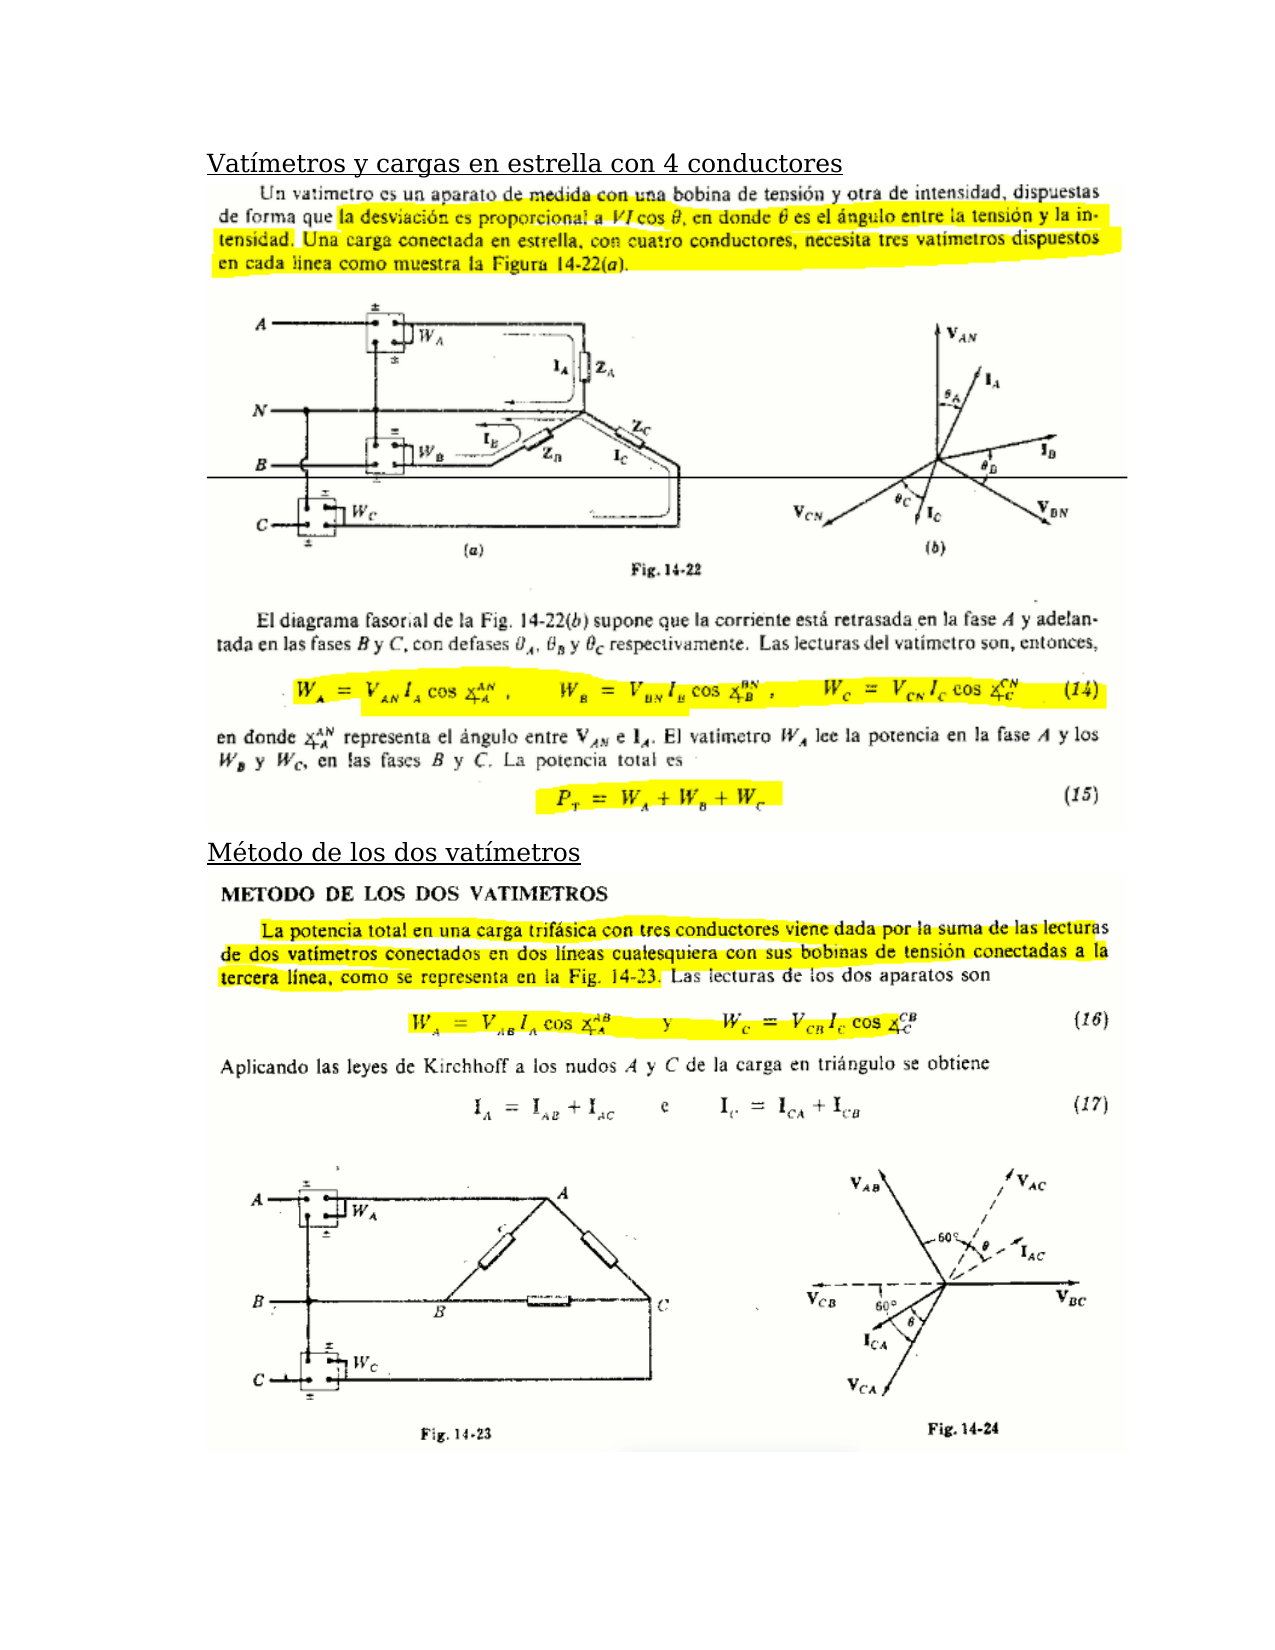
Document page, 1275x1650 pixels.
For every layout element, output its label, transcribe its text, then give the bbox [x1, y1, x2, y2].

picture [206, 873, 1128, 1452]
picture [206, 184, 1128, 831]
subtitle Método de los dos vatímetros [177, 837, 1098, 867]
subtitle Vatímetros y cargas en estrella con 4 conductores [177, 148, 1098, 178]
